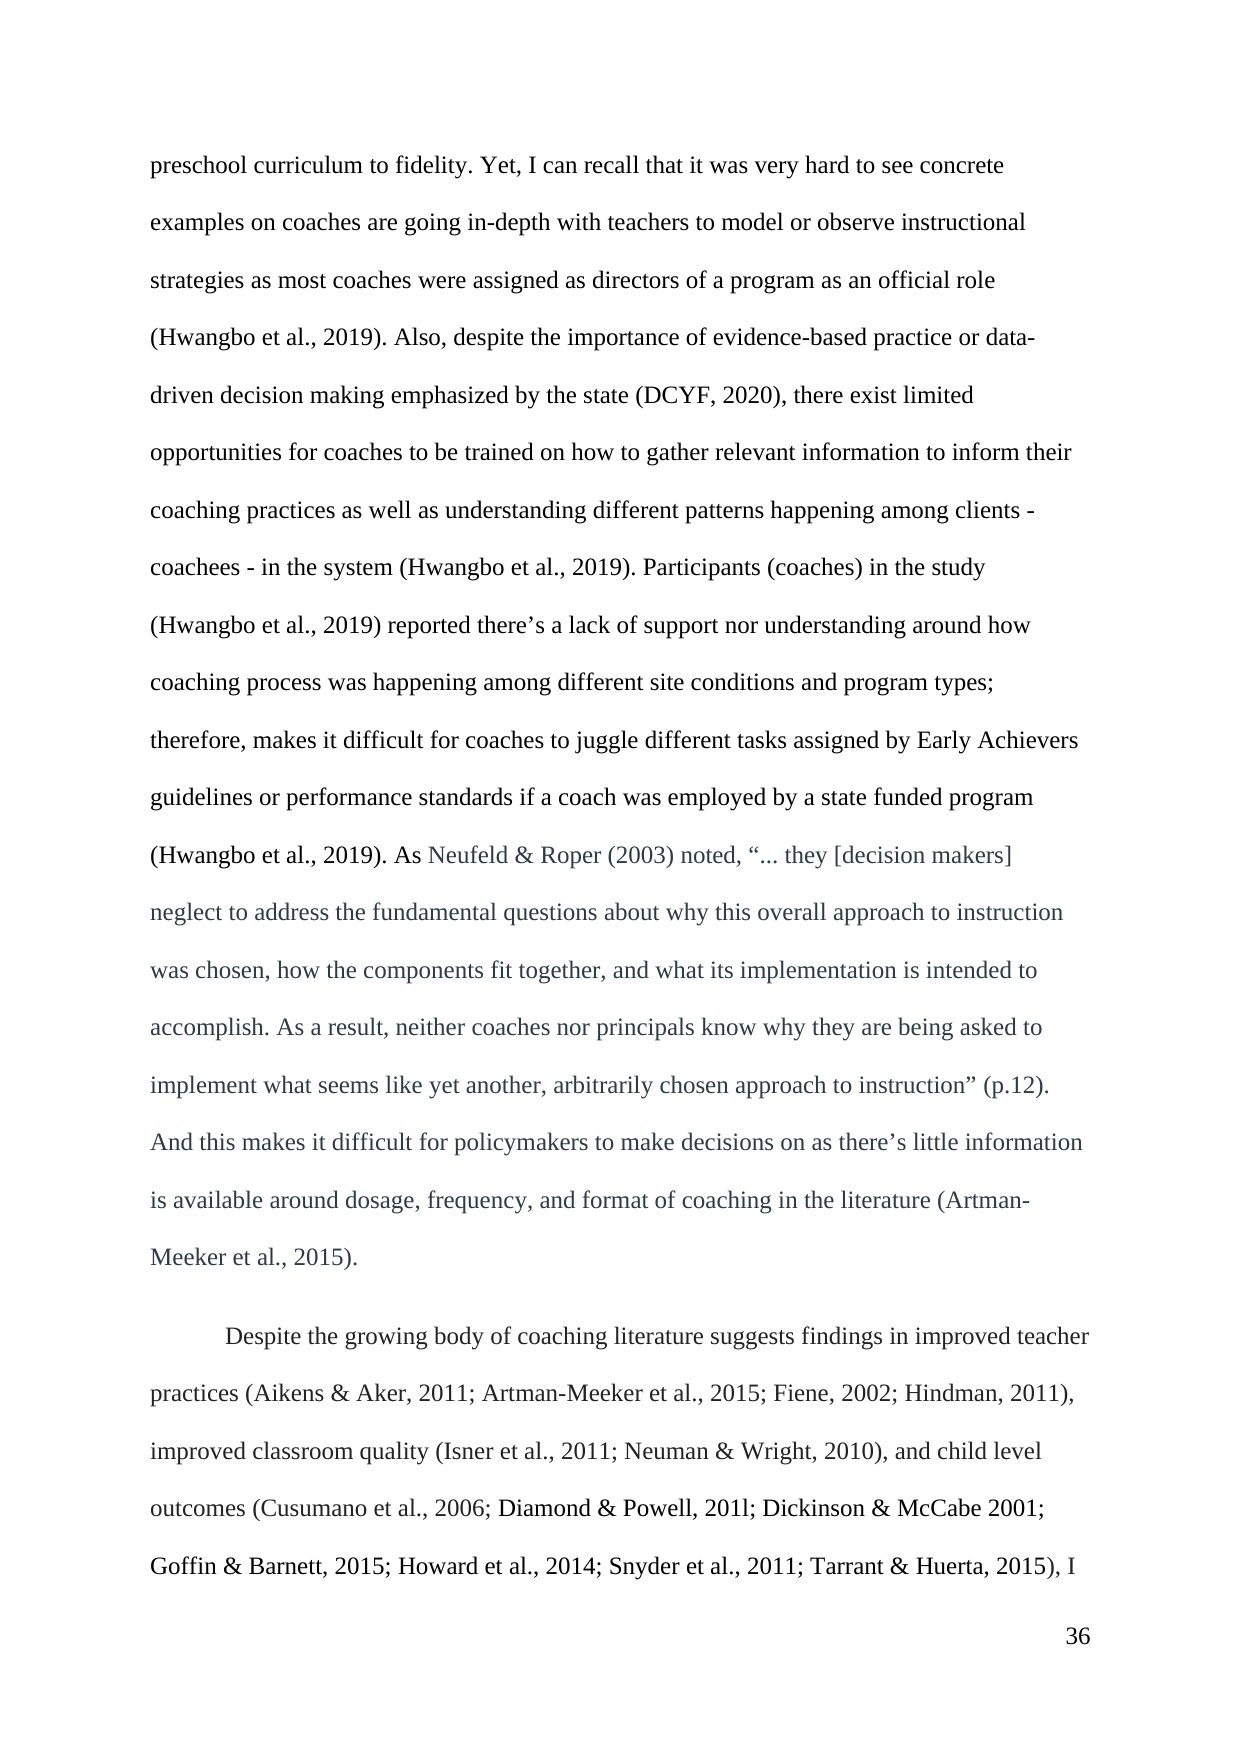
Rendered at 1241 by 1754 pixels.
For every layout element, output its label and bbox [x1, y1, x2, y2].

text [150, 150, 1090, 1271]
text [150, 1321, 1090, 1579]
